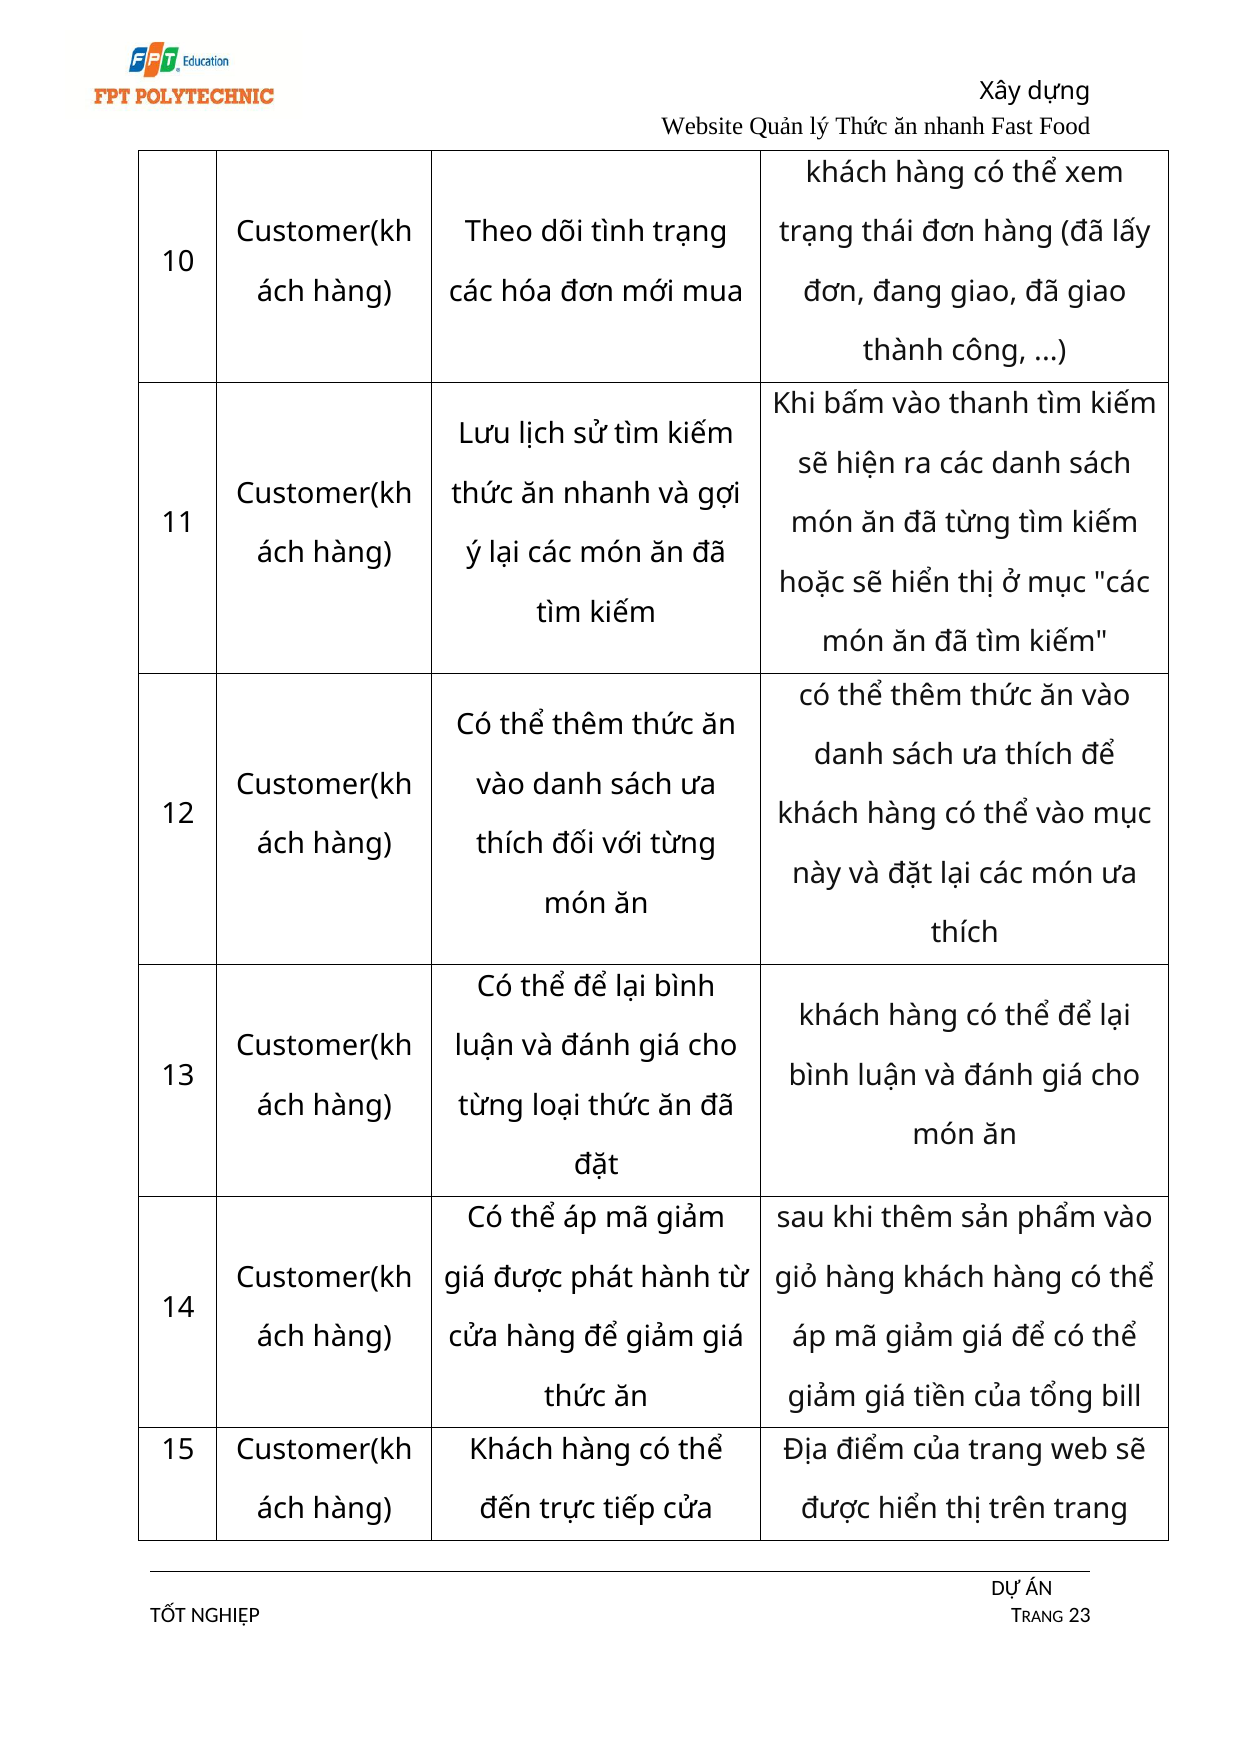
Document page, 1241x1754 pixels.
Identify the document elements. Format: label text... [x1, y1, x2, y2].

table_cell Có thể thêm thức ăn vào danh sách ưa thích đối với từng món ăn [432, 674, 760, 964]
table_cell Khi bấm vào thanh tìm kiếm sẽ hiện ra các danh sách món ăn đã từng tìm kiếm hoặc sẽ hiển thị ở mục "các món ăn đã tìm kiếm" [761, 383, 1168, 673]
table_cell Customer(khách hàng) [217, 383, 431, 673]
table_cell Lưu lịch sử tìm kiếm thức ăn nhanh và gợi ý lại các món ăn đã tìm kiếm [432, 383, 760, 673]
table_cell khách hàng có thể xem trạng thái đơn hàng (đã lấy đơn, đang giao, đã giao thành công, ...) [761, 151, 1168, 382]
table_cell 14 [139, 1197, 216, 1427]
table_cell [761, 1428, 1168, 1540]
table_cell Theo dõi tình trạng các hóa đơn mới mua [432, 151, 760, 382]
table_cell 15 [139, 1428, 216, 1540]
table_cell 11 [139, 383, 216, 673]
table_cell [217, 1428, 431, 1540]
picture [65, 30, 303, 119]
table_cell sau khi thêm sản phẩm vào giỏ hàng khách hàng có thể áp mã giảm giá để có thể giảm giá tiền của tổng bill [761, 1197, 1168, 1427]
table_cell Customer(khách hàng) [217, 965, 431, 1196]
table_cell Customer(khách hàng) [217, 1197, 431, 1427]
table_cell 13 [139, 965, 216, 1196]
table_cell Customer(khách hàng) [217, 674, 431, 964]
table_cell 12 [139, 674, 216, 964]
table_cell 10 [139, 151, 216, 382]
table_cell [432, 1428, 760, 1540]
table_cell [217, 151, 431, 382]
table_cell Có thể để lại bình luận và đánh giá cho từng loại thức ăn đã đặt [432, 965, 760, 1196]
table_cell khách hàng có thể để lại bình luận và đánh giá cho món ăn [761, 965, 1168, 1196]
table_cell có thể thêm thức ăn vào danh sách ưa thích để khách hàng có thể vào mục này và đặt lại các món ưa thích [761, 674, 1168, 964]
table_cell Có thể áp mã giảm giá được phát hành từ cửa hàng để giảm giá thức ăn [432, 1197, 760, 1427]
